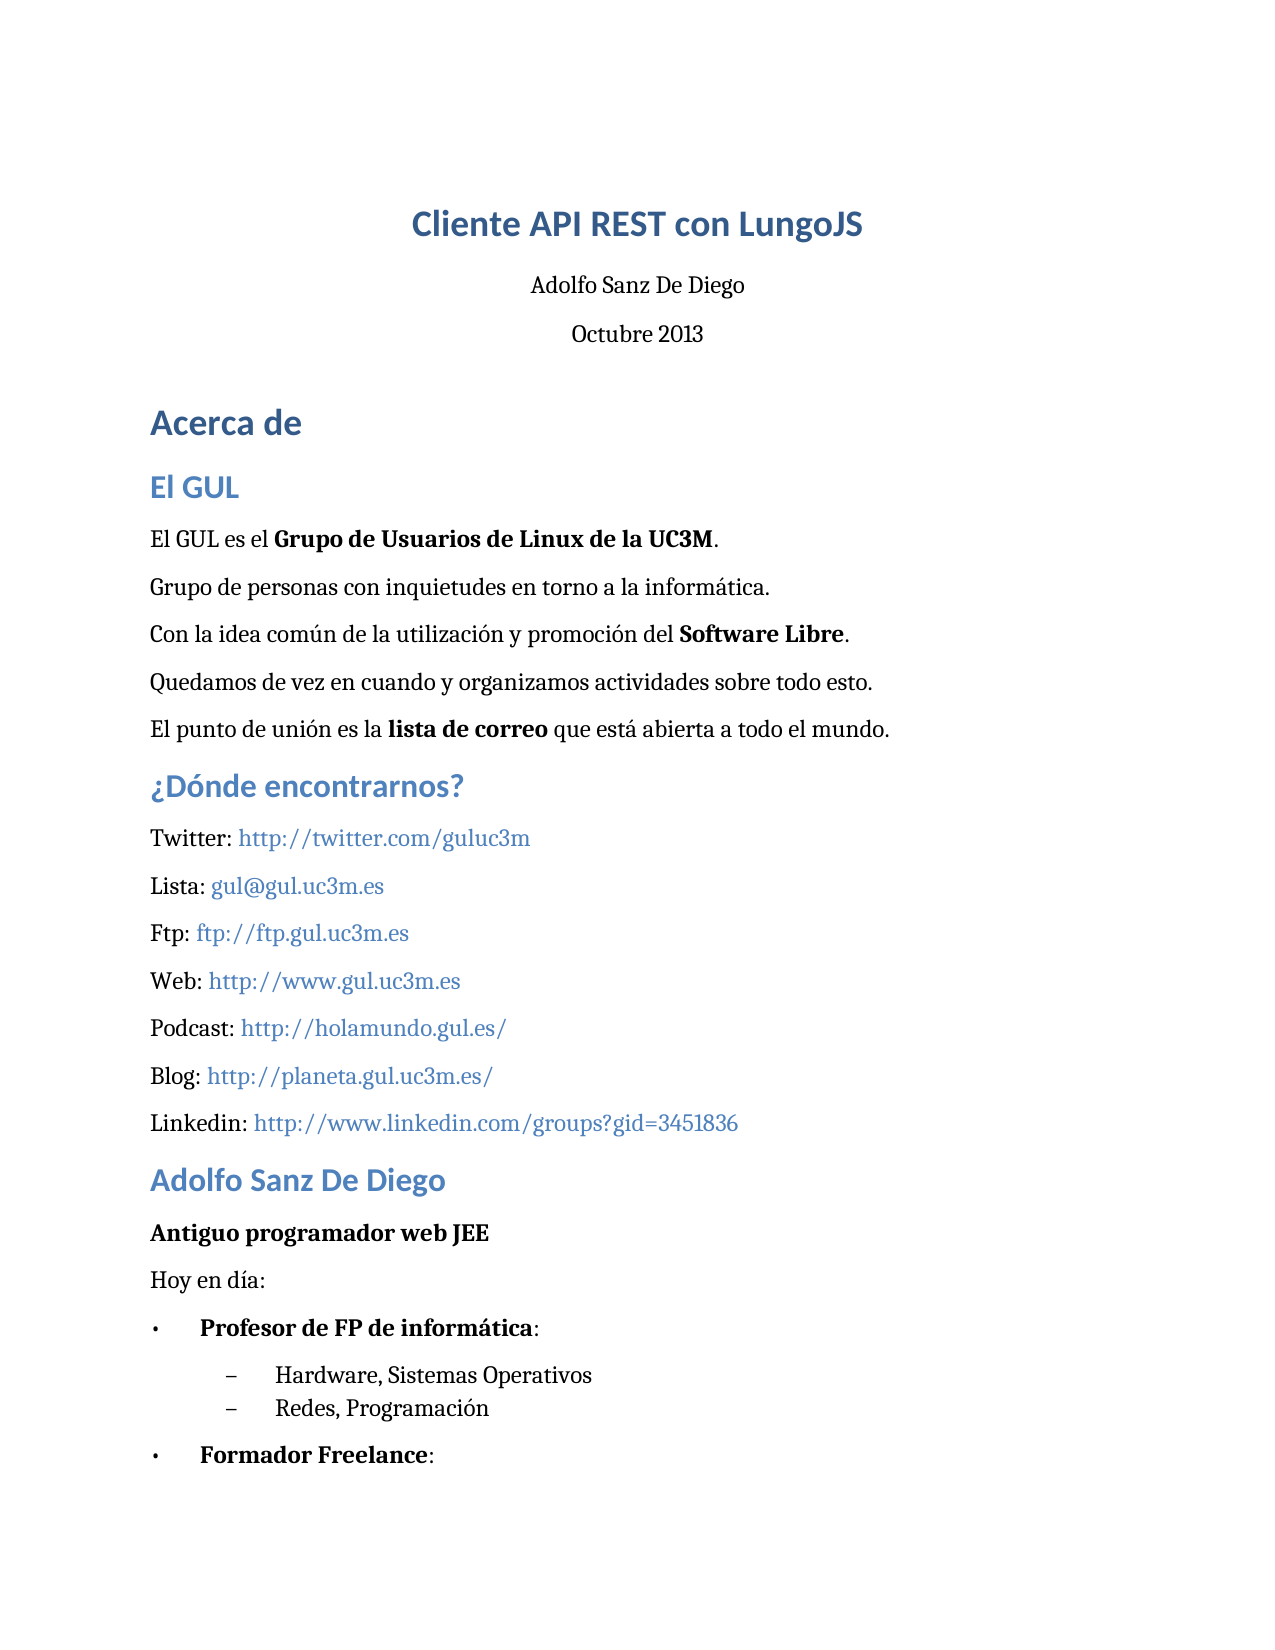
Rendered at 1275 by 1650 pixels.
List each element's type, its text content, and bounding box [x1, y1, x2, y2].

text Grupo de personas con inquietudes en torno a la informática. [150, 573, 1125, 602]
text Antiguo programador web JEE [150, 1218, 1125, 1247]
text Hoy en día: [150, 1266, 1125, 1295]
list Hardware, Sistemas Operativos [225, 1361, 1125, 1390]
text Con la idea común de la utilización y promoción del Software Libre. [150, 620, 1125, 649]
text Quedamos de vez en cuando y organizamos actividades sobre todo esto. [150, 668, 1125, 697]
subtitle Acerca de [150, 399, 1125, 445]
subtitle ¿Dónde encontrarnos? [150, 765, 1125, 806]
text Podcast: http://holamundo.gul.es/ [150, 1014, 1125, 1043]
text Linkedin: http://www.linkedin.com/groups?gid=3451836 [150, 1109, 1125, 1138]
text Twitter: http://twitter.com/guluc3m [150, 824, 1125, 853]
text El punto de unión es la lista de correo que está abierta a todo el mundo. [150, 715, 1125, 744]
text Lista: gul@gul.uc3m.es [150, 872, 1125, 901]
text Web: http://www.gul.uc3m.es [150, 967, 1125, 996]
subtitle Adolfo Sanz De Diego [150, 1159, 1125, 1200]
list Formador Freelance: [150, 1441, 1125, 1470]
text Blog: http://planeta.gul.uc3m.es/ [150, 1062, 1125, 1091]
text Octubre 2013 [150, 320, 1125, 349]
title Cliente API REST con LungoJS [150, 200, 1125, 246]
text El GUL es el Grupo de Usuarios de Linux de la UC3M. [150, 525, 1125, 554]
text Ftp: ftp://ftp.gul.uc3m.es [150, 919, 1125, 948]
list Profesor de FP de informática: [150, 1313, 1125, 1342]
text Adolfo Sanz De Diego [150, 271, 1125, 299]
subtitle El GUL [150, 466, 1125, 507]
list Redes, Programación [225, 1393, 1125, 1422]
